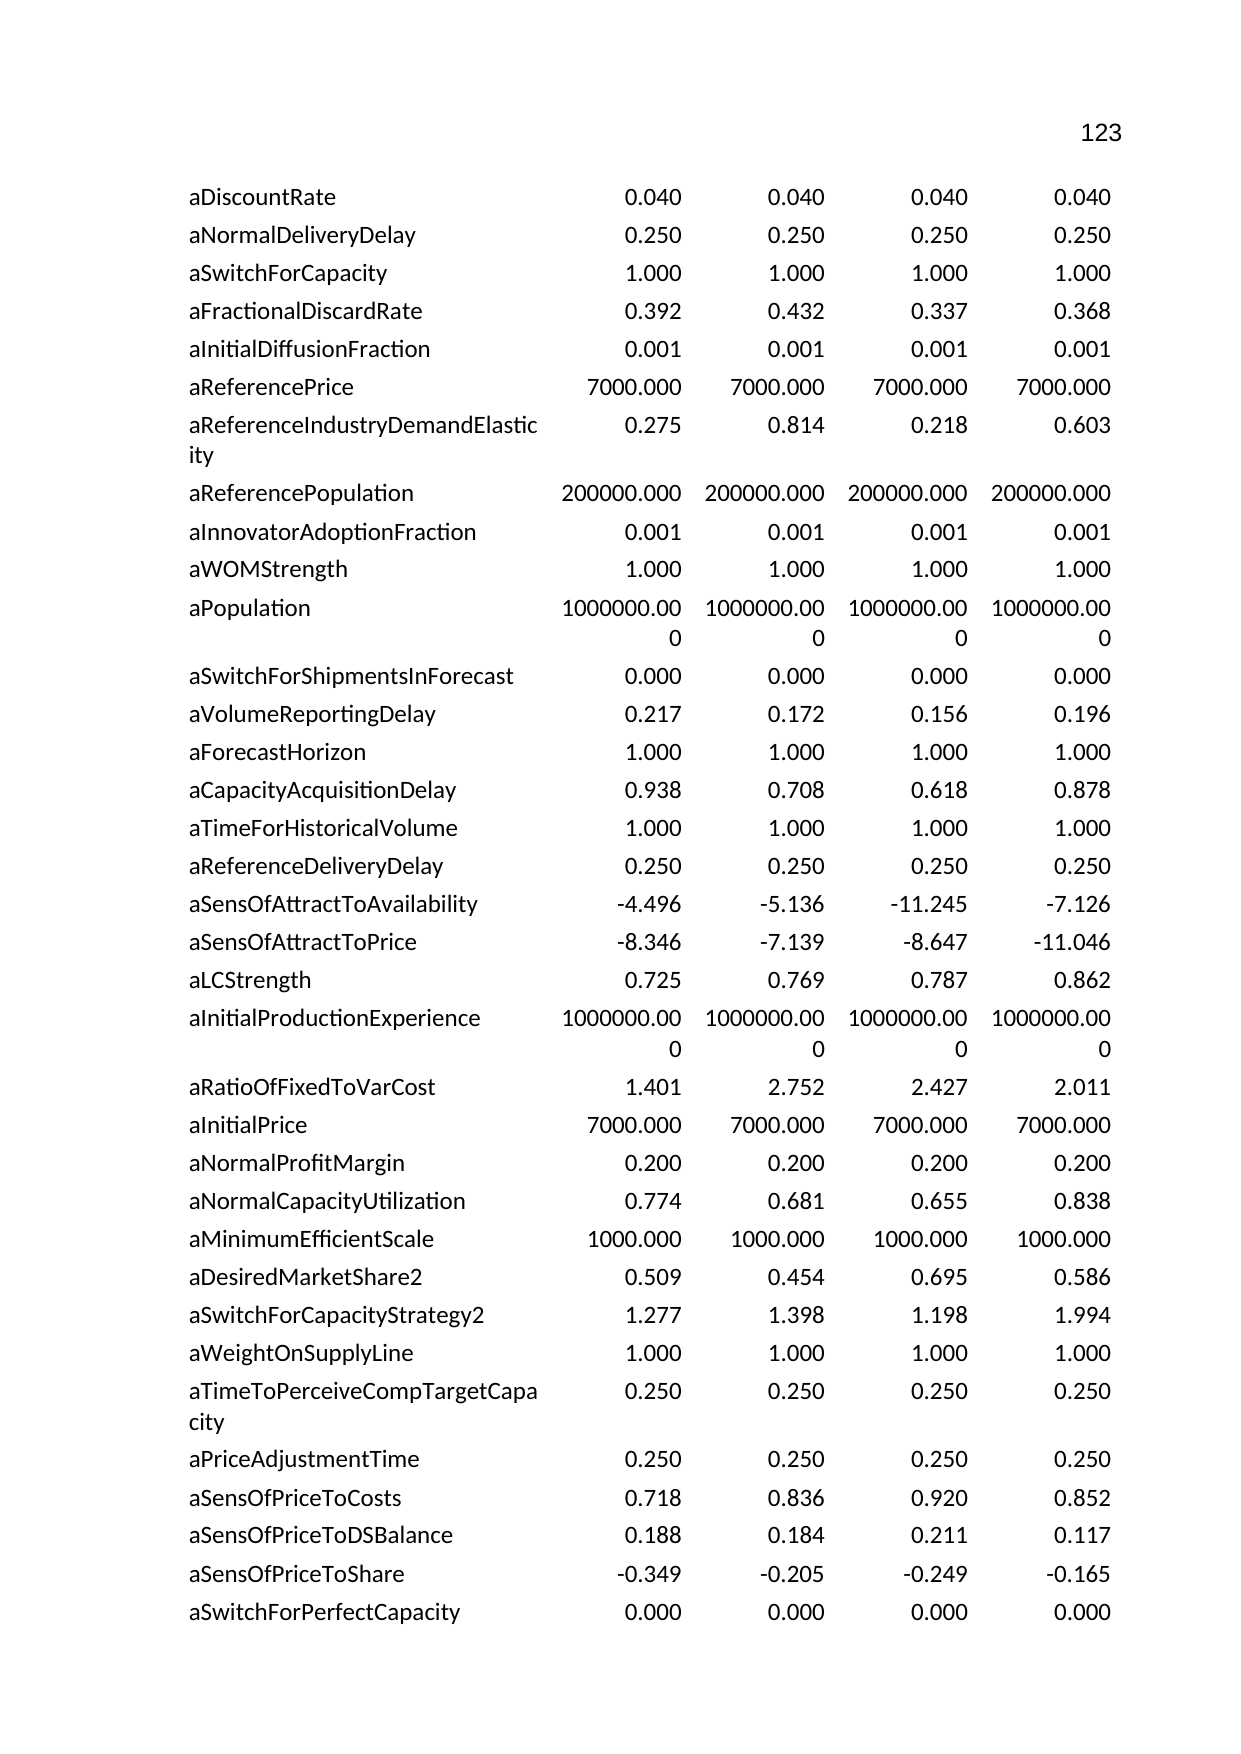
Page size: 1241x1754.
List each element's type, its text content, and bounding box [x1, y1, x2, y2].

table_cell aForecastHorizon [177, 733, 549, 771]
table_cell 0.655 [836, 1181, 979, 1219]
table_cell 0.000 [979, 1592, 1122, 1630]
table_cell 0.392 [550, 291, 693, 329]
table_cell 0.250 [693, 1440, 836, 1478]
table_cell 0.586 [979, 1257, 1122, 1295]
table_cell 7000.000 [836, 367, 979, 405]
table_cell aLCStrength [177, 961, 549, 999]
table_cell 0.001 [979, 512, 1122, 550]
table_cell 0.250 [550, 847, 693, 884]
table_cell 0.787 [836, 961, 979, 999]
table_cell 0.250 [550, 1440, 693, 1478]
table_cell aDiscountRate [177, 177, 549, 215]
table_cell 0.200 [979, 1143, 1122, 1181]
table_cell 1.000 [979, 253, 1122, 291]
table_cell 0.040 [979, 177, 1122, 215]
table_cell aSwitchForCapacityStrategy2 [177, 1295, 549, 1333]
table_cell 0.509 [550, 1257, 693, 1295]
table_cell 0.275 [550, 405, 693, 474]
table_cell 0.836 [693, 1478, 836, 1516]
table_cell 0.000 [979, 656, 1122, 694]
table_cell 0.774 [550, 1181, 693, 1219]
table_cell 0.618 [836, 771, 979, 808]
table_cell -0.165 [979, 1554, 1122, 1592]
table_cell aFractionalDiscardRate [177, 291, 549, 329]
table_cell aSensOfPriceToCosts [177, 1478, 549, 1516]
table_cell 0.040 [550, 177, 693, 215]
table_cell 0.938 [550, 771, 693, 808]
table_cell 0.200 [693, 1143, 836, 1181]
table_cell 200000.000 [979, 474, 1122, 512]
table_cell 0.250 [693, 1371, 836, 1440]
table_cell -7.139 [693, 923, 836, 961]
table_cell aDesiredMarketShare2 [177, 1257, 549, 1295]
table_cell 1000000.000 [550, 999, 693, 1067]
table_cell aInitialDiffusionFraction [177, 329, 549, 367]
table_cell 0.001 [979, 329, 1122, 367]
table_cell 0.250 [550, 215, 693, 253]
table_cell 0.211 [836, 1516, 979, 1554]
table_cell 1.000 [693, 550, 836, 588]
table_cell -11.245 [836, 885, 979, 923]
table_cell 0.117 [979, 1516, 1122, 1554]
table_cell 7000.000 [979, 367, 1122, 405]
table_cell 0.250 [693, 215, 836, 253]
table_cell aVolumeReportingDelay [177, 695, 549, 732]
table_cell 7000.000 [550, 367, 693, 405]
table_cell 1.398 [693, 1295, 836, 1333]
table_cell 200000.000 [550, 474, 693, 512]
table_cell 1000000.000 [979, 999, 1122, 1067]
table_cell 1.000 [979, 550, 1122, 588]
table_cell 0.250 [836, 847, 979, 884]
table_cell 0.188 [550, 1516, 693, 1554]
table_cell 1000.000 [979, 1219, 1122, 1257]
table_cell 1.000 [550, 253, 693, 291]
table_cell 0.250 [979, 847, 1122, 884]
table_cell 1000000.000 [979, 588, 1122, 656]
table_cell 2.427 [836, 1067, 979, 1105]
table_cell aTimeForHistoricalVolume [177, 809, 549, 847]
table_cell 1.000 [693, 809, 836, 847]
table_cell -4.496 [550, 885, 693, 923]
table_cell 1.000 [836, 1333, 979, 1371]
table_cell 0.217 [550, 695, 693, 732]
table_cell aTimeToPerceiveCompTargetCapacity [177, 1371, 549, 1440]
table_cell 0.000 [550, 1592, 693, 1630]
table_cell 1.000 [979, 1333, 1122, 1371]
table_cell 0.681 [693, 1181, 836, 1219]
table_cell aSwitchForPerfectCapacity [177, 1592, 549, 1630]
table_cell 200000.000 [836, 474, 979, 512]
table_cell 1000000.000 [693, 588, 836, 656]
table_cell 0.001 [693, 512, 836, 550]
table_cell -7.126 [979, 885, 1122, 923]
table_cell 1000.000 [550, 1219, 693, 1257]
table_cell 0.196 [979, 695, 1122, 732]
table_cell 0.250 [693, 847, 836, 884]
table_cell 0.718 [550, 1478, 693, 1516]
table_cell 0.156 [836, 695, 979, 732]
table_cell 0.368 [979, 291, 1122, 329]
table_cell 0.454 [693, 1257, 836, 1295]
table_cell 1.000 [979, 809, 1122, 847]
table_cell 1000.000 [836, 1219, 979, 1257]
table_cell 0.695 [836, 1257, 979, 1295]
table_cell -0.249 [836, 1554, 979, 1592]
table_cell 0.000 [693, 1592, 836, 1630]
table_cell 1.000 [550, 733, 693, 771]
table_cell 0.001 [836, 329, 979, 367]
table_cell 0.200 [550, 1143, 693, 1181]
table_cell aRatioOfFixedToVarCost [177, 1067, 549, 1105]
table_cell 1.000 [979, 733, 1122, 771]
table_cell 1.000 [836, 809, 979, 847]
table_cell 0.000 [693, 656, 836, 694]
table_cell 0.878 [979, 771, 1122, 808]
table_cell 1000.000 [693, 1219, 836, 1257]
table_cell aWOMStrength [177, 550, 549, 588]
table_cell 1000000.000 [836, 588, 979, 656]
table_cell 0.000 [836, 1592, 979, 1630]
table_cell 0.814 [693, 405, 836, 474]
table_cell 1.000 [693, 733, 836, 771]
table_cell 0.000 [550, 656, 693, 694]
table_cell 0.200 [836, 1143, 979, 1181]
table_cell 1.000 [836, 550, 979, 588]
table_cell 0.432 [693, 291, 836, 329]
table_cell aNormalDeliveryDelay [177, 215, 549, 253]
table_cell aWeightOnSupplyLine [177, 1333, 549, 1371]
table_cell 1000000.000 [550, 588, 693, 656]
table_cell 0.250 [836, 215, 979, 253]
table_cell 0.184 [693, 1516, 836, 1554]
table_cell aSensOfPriceToShare [177, 1554, 549, 1592]
table_cell 0.250 [979, 1440, 1122, 1478]
table_cell 0.001 [693, 329, 836, 367]
table_cell 200000.000 [693, 474, 836, 512]
table_cell 1000000.000 [836, 999, 979, 1067]
table_cell 0.838 [979, 1181, 1122, 1219]
table_cell 1.000 [693, 253, 836, 291]
table_cell 0.769 [693, 961, 836, 999]
table_cell 0.603 [979, 405, 1122, 474]
table_cell 0.218 [836, 405, 979, 474]
table_cell aSensOfAttractToAvailability [177, 885, 549, 923]
table_cell -0.205 [693, 1554, 836, 1592]
table_cell 1.000 [836, 253, 979, 291]
table_cell 1.000 [836, 733, 979, 771]
table_cell 0.250 [836, 1440, 979, 1478]
table_cell 7000.000 [979, 1105, 1122, 1143]
table_cell 0.708 [693, 771, 836, 808]
table_cell -5.136 [693, 885, 836, 923]
table_cell 7000.000 [550, 1105, 693, 1143]
table_cell 0.001 [550, 329, 693, 367]
table_cell 7000.000 [693, 367, 836, 405]
table_cell aSwitchForShipmentsInForecast [177, 656, 549, 694]
table_cell 1.994 [979, 1295, 1122, 1333]
table_cell aSensOfPriceToDSBalance [177, 1516, 549, 1554]
table_cell 1.000 [550, 1333, 693, 1371]
table_cell aInitialPrice [177, 1105, 549, 1143]
table_cell 0.040 [836, 177, 979, 215]
table_cell -11.046 [979, 923, 1122, 961]
table_cell 0.250 [550, 1371, 693, 1440]
table_cell 0.172 [693, 695, 836, 732]
table_cell 1000000.000 [693, 999, 836, 1067]
table_cell 0.852 [979, 1478, 1122, 1516]
table_cell 0.920 [836, 1478, 979, 1516]
table_cell 1.000 [693, 1333, 836, 1371]
table_cell -0.349 [550, 1554, 693, 1592]
table_cell 7000.000 [836, 1105, 979, 1143]
table_cell aInitialProductionExperience [177, 999, 549, 1067]
table_cell 7000.000 [693, 1105, 836, 1143]
table_cell 0.000 [836, 656, 979, 694]
table_cell 0.250 [979, 215, 1122, 253]
table_cell aSwitchForCapacity [177, 253, 549, 291]
table_cell 1.277 [550, 1295, 693, 1333]
table_cell 0.250 [979, 1371, 1122, 1440]
table_cell 0.001 [836, 512, 979, 550]
table_cell 1.401 [550, 1067, 693, 1105]
table_cell -8.647 [836, 923, 979, 961]
table_cell aReferenceDeliveryDelay [177, 847, 549, 884]
table_cell aInnovatorAdoptionFraction [177, 512, 549, 550]
table_cell 0.250 [836, 1371, 979, 1440]
table_cell aPopulation [177, 588, 549, 656]
table_cell 0.862 [979, 961, 1122, 999]
table_cell aSensOfAttractToPrice [177, 923, 549, 961]
table_cell aMinimumEfficientScale [177, 1219, 549, 1257]
table_cell 0.725 [550, 961, 693, 999]
table_cell 2.011 [979, 1067, 1122, 1105]
table_cell 1.198 [836, 1295, 979, 1333]
table_cell aNormalProfitMargin [177, 1143, 549, 1181]
table_cell aReferencePopulation [177, 474, 549, 512]
table_cell aCapacityAcquisitionDelay [177, 771, 549, 808]
table_cell 0.001 [550, 512, 693, 550]
table_cell aPriceAdjustmentTime [177, 1440, 549, 1478]
table_cell aNormalCapacityUtilization [177, 1181, 549, 1219]
table_cell 0.040 [693, 177, 836, 215]
table_cell 1.000 [550, 550, 693, 588]
table_cell -8.346 [550, 923, 693, 961]
table_cell 1.000 [550, 809, 693, 847]
table_cell 0.337 [836, 291, 979, 329]
table_cell aReferenceIndustryDemandElasticity [177, 405, 549, 474]
table_cell 2.752 [693, 1067, 836, 1105]
table_cell aReferencePrice [177, 367, 549, 405]
